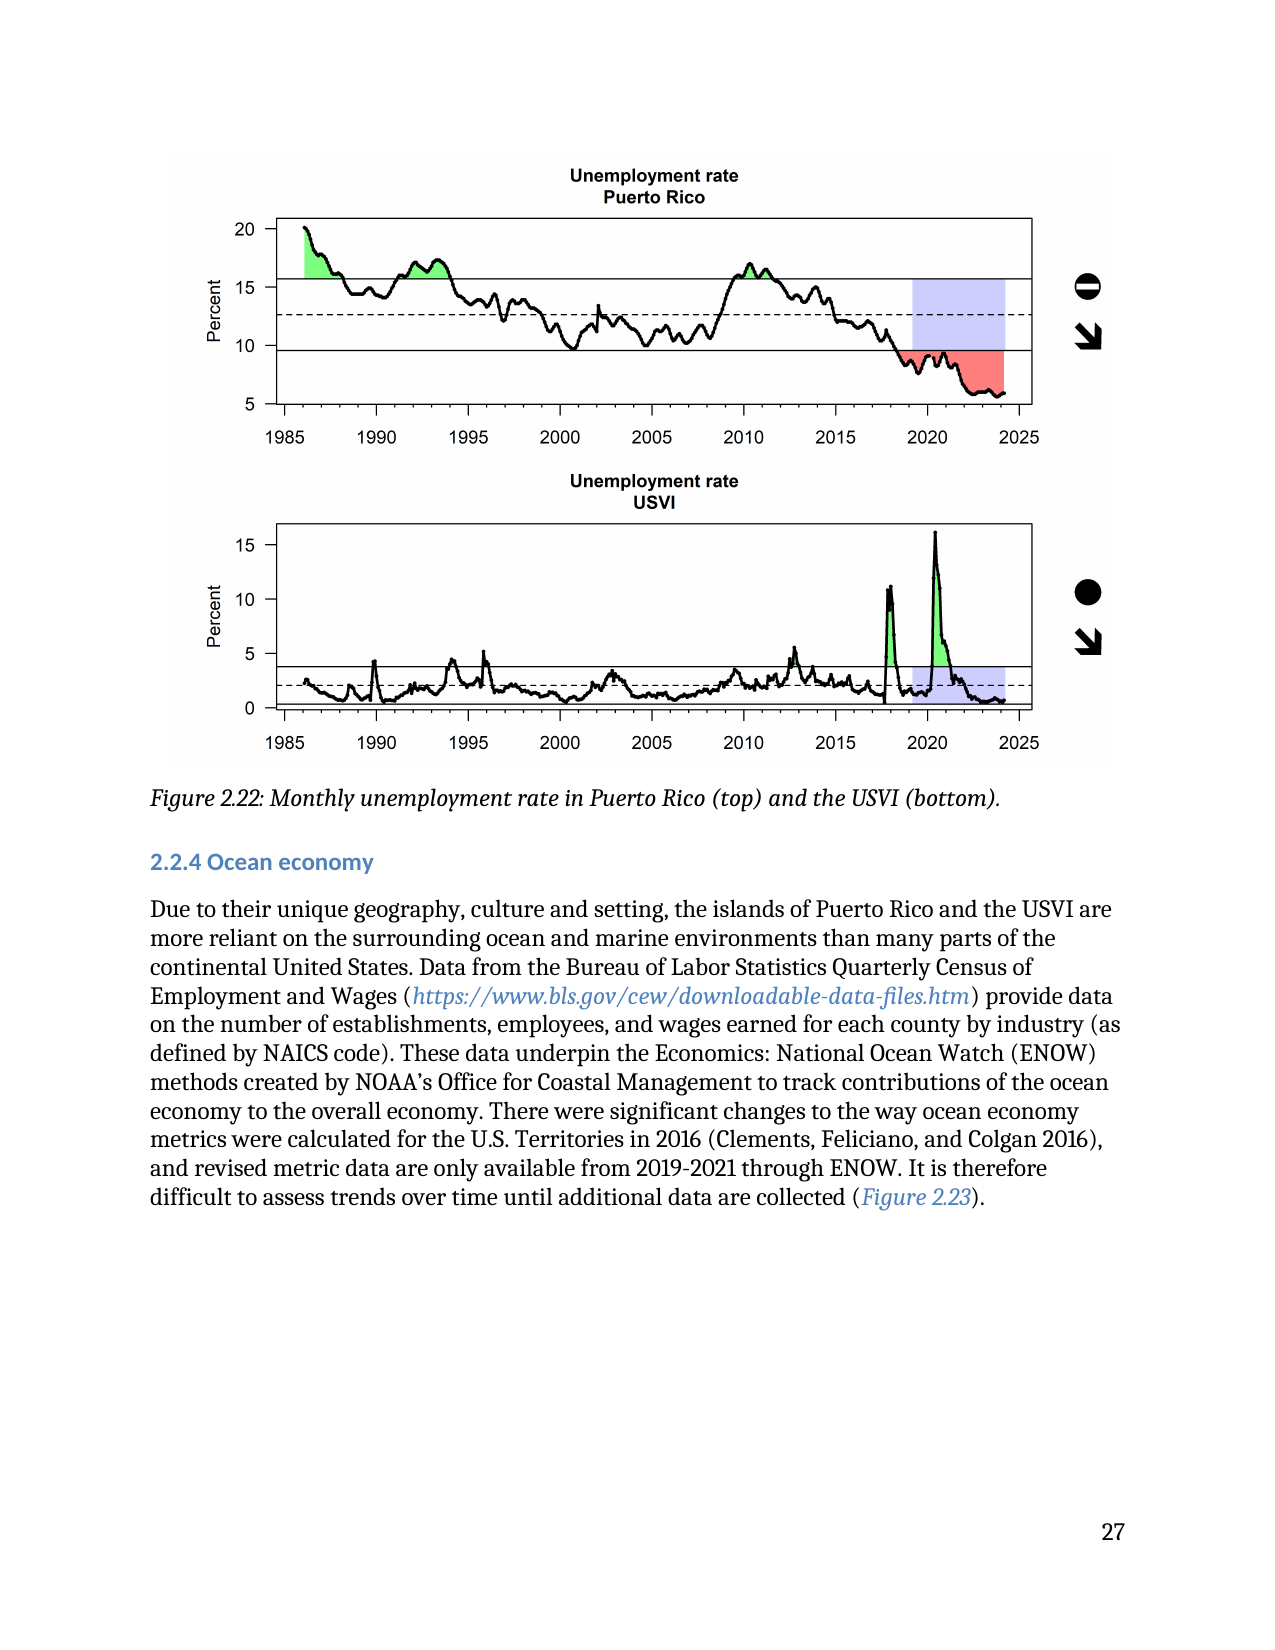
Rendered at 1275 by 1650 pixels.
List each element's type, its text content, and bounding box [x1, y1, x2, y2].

subtitle 2.2.4 Ocean economy [150, 846, 1125, 877]
table_header Figure 2.22: Monthly unemployment rate in Puerto Rico (top) and the USVI (bottom). [139, 150, 1114, 825]
text Due to their unique geography, culture and setting, the islands of Puerto Rico and the USVI are more reliant on the surrounding ocean and marine environments than many parts of the continental United States. Data from the Bureau of Labor Statistics Quarterly Census of Employment and Wages (https://www.bls.gov/cew/downloadable-data-files.htm) provide data on the number of establishments, employees, and wages earned for each county by industry (as defined by NAICS code). These data underpin the Economics: National Ocean Watch (ENOW) methods created by NOAA’s Office for Coastal Management to track contributions of the ocean economy to the overall economy. There were significant changes to the way ocean economy metrics were calculated for the U.S. Territories in 2016 (Clements, Feliciano, and Colgan 2016), and revised metric data are only available from 2019-2021 through ENOW. It is therefore difficult to assess trends over time until additional data are collected (Figure 2.23). [150, 895, 1125, 1212]
picture [168, 153, 1114, 764]
